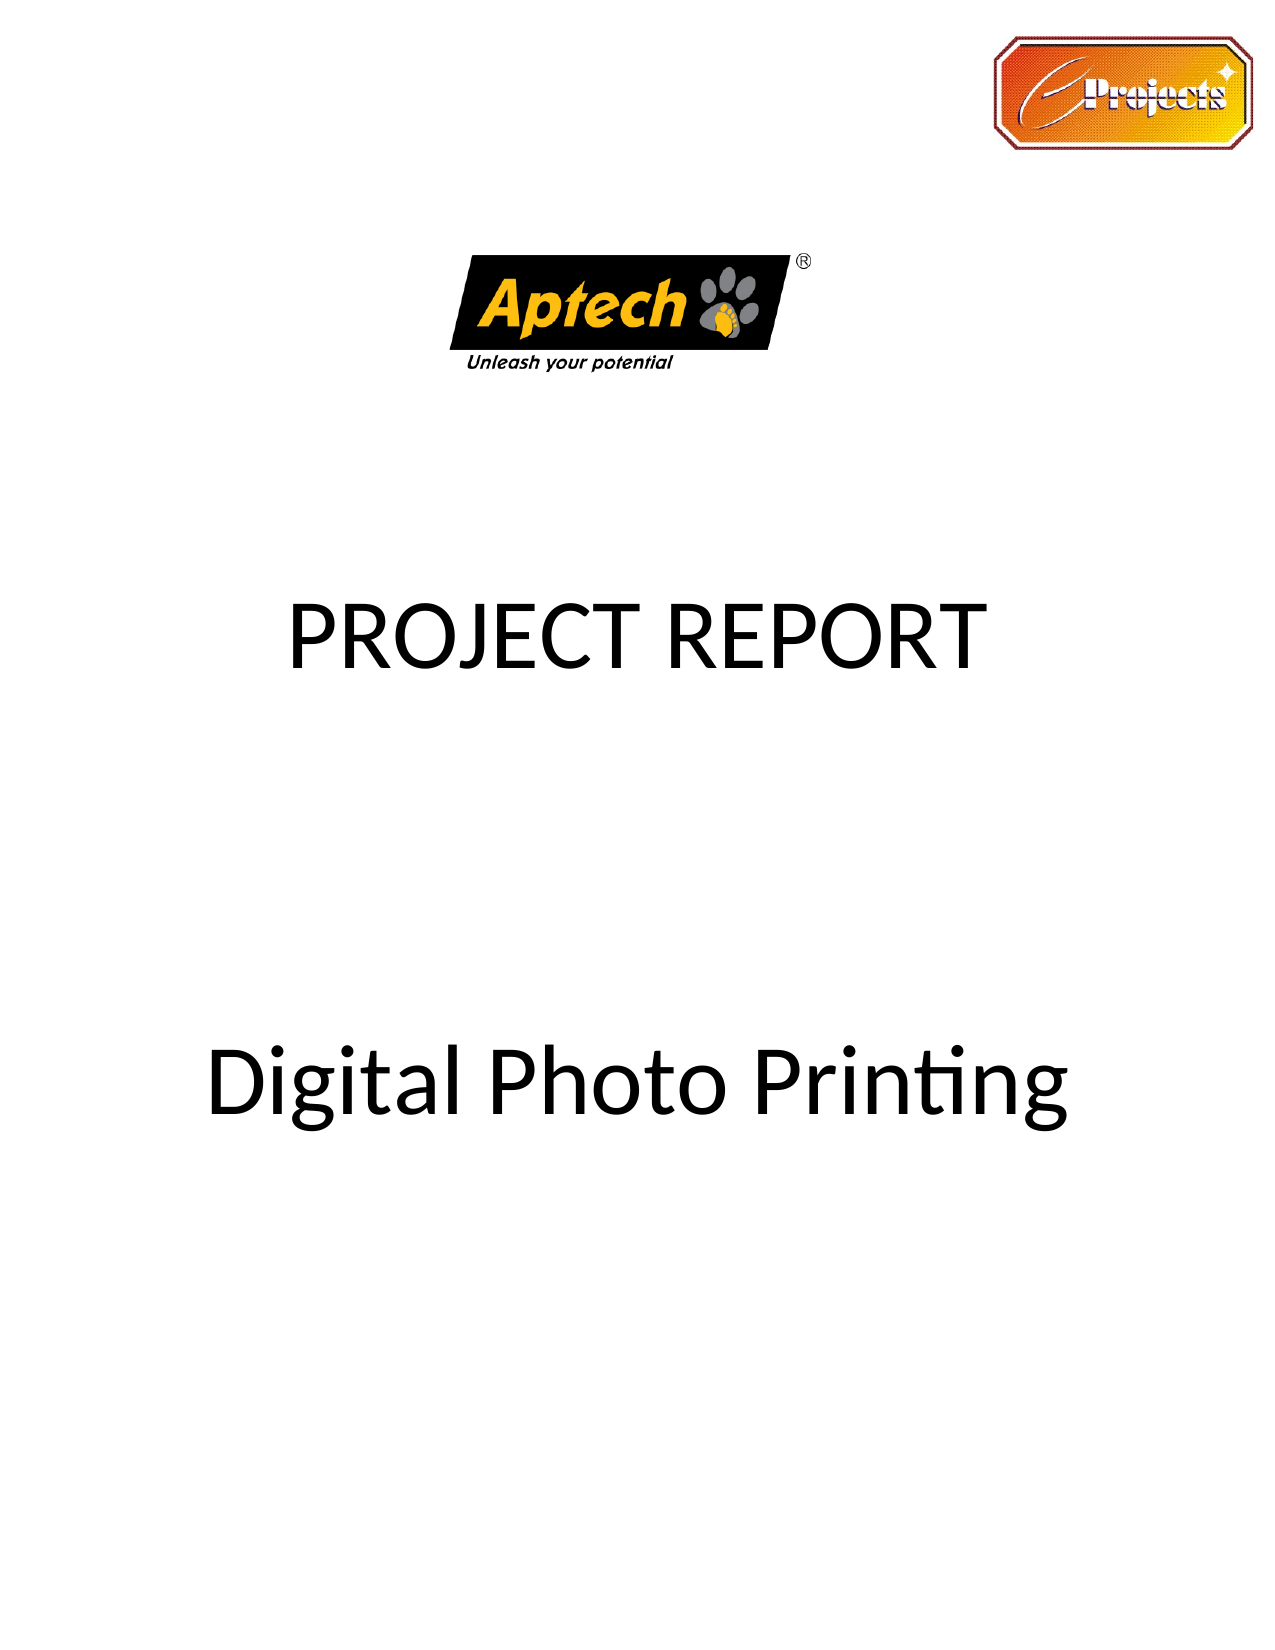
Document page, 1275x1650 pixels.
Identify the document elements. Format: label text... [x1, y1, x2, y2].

text PROJECT REPORT [150, 572, 1125, 694]
text Digital Photo Printing [150, 1017, 1125, 1139]
picture [395, 150, 865, 476]
picture [993, 36, 1254, 150]
